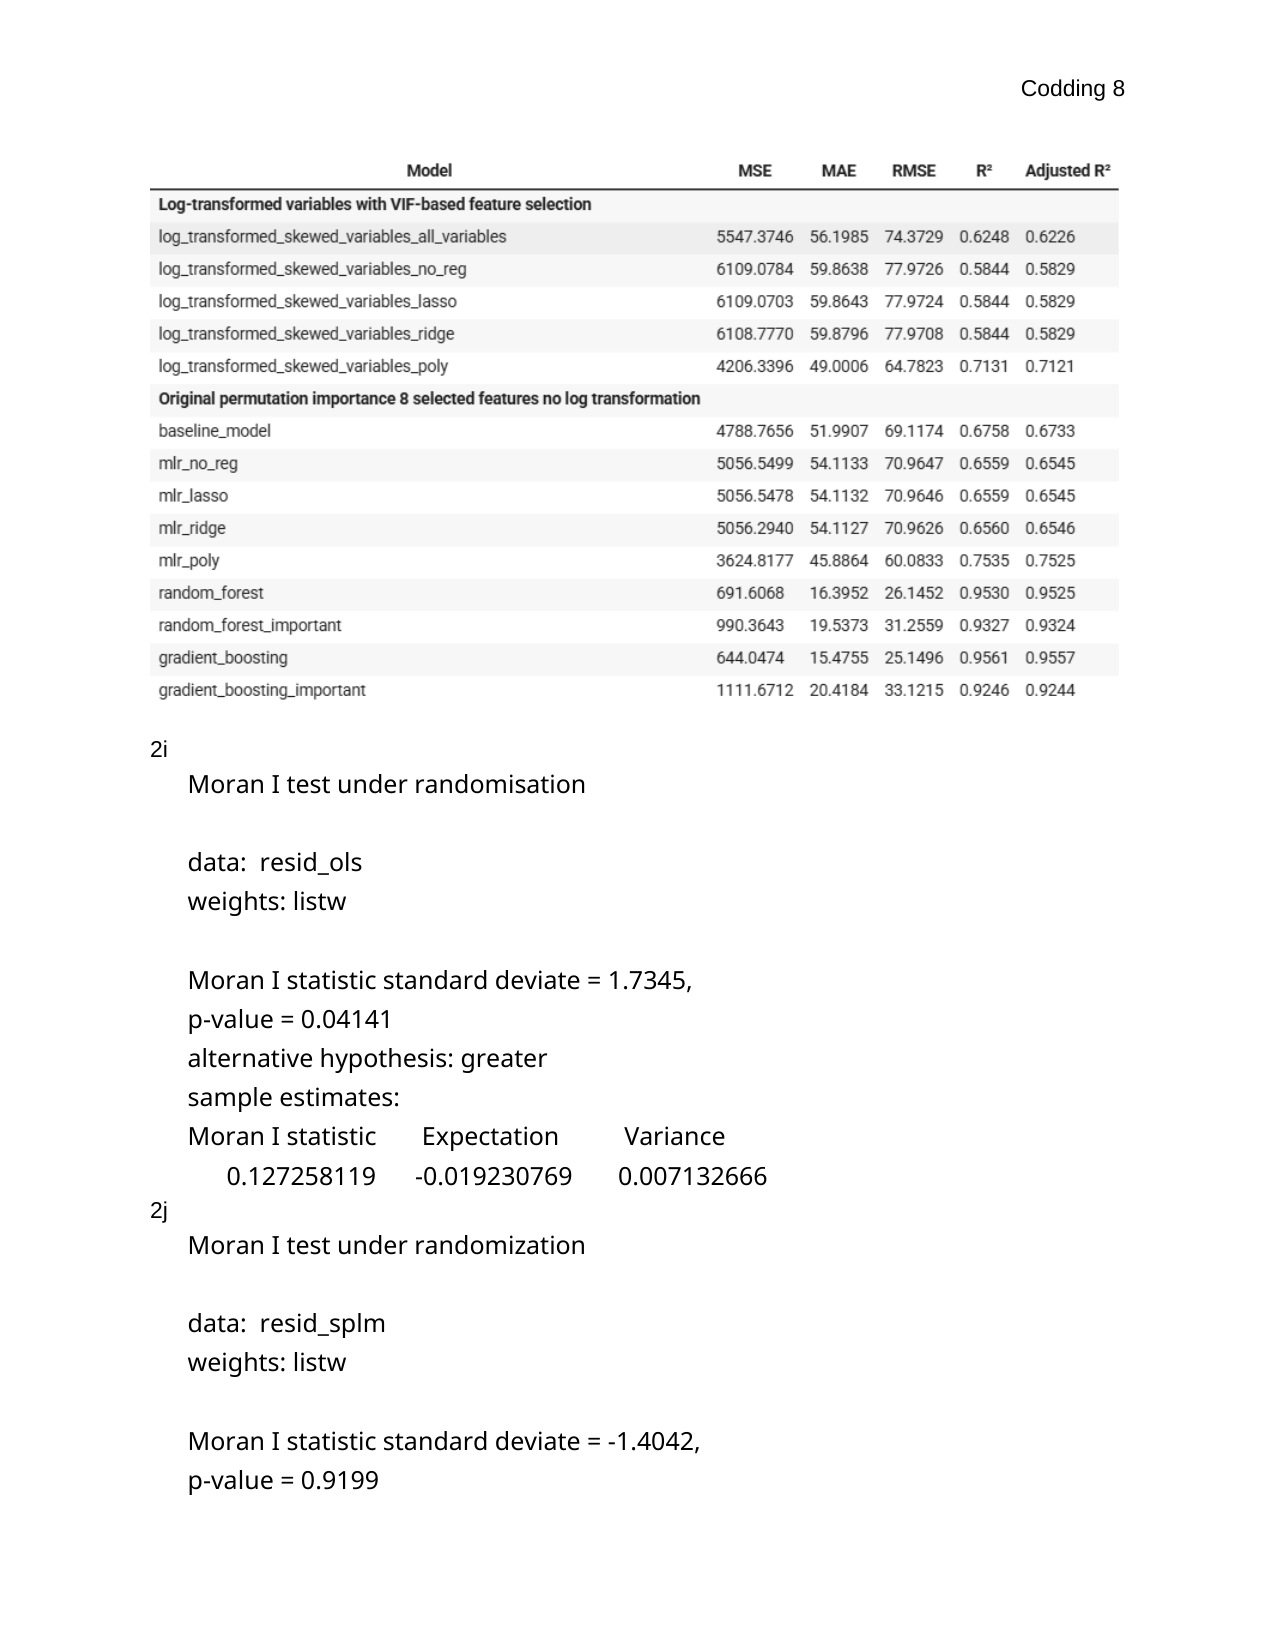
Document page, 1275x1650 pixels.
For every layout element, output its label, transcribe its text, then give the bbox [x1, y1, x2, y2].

text weights: listw [187, 1345, 1125, 1379]
text 2j [150, 1197, 1125, 1224]
text sample estimates: [187, 1080, 1125, 1114]
text Moran I statistic Expectation Variance [187, 1119, 1125, 1153]
text p-value = 0.9199 [187, 1462, 1125, 1497]
text Moran I statistic standard deviate = 1.7345, [187, 962, 1125, 996]
text weights: listw [187, 884, 1125, 918]
text Moran I test under randomisation [187, 766, 1125, 801]
text Moran I test under randomization [187, 1227, 1125, 1262]
text alternative hypothesis: greater [187, 1041, 1125, 1075]
text 0.127258119 -0.019230769 0.007132666 [187, 1158, 1125, 1192]
text data: resid_ols [187, 845, 1125, 879]
text p-value = 0.04141 [187, 1001, 1125, 1036]
text 2i [150, 736, 1125, 763]
picture [150, 150, 1125, 708]
text Moran I statistic standard deviate = -1.4042, [187, 1423, 1125, 1457]
text data: resid_splm [187, 1306, 1125, 1340]
